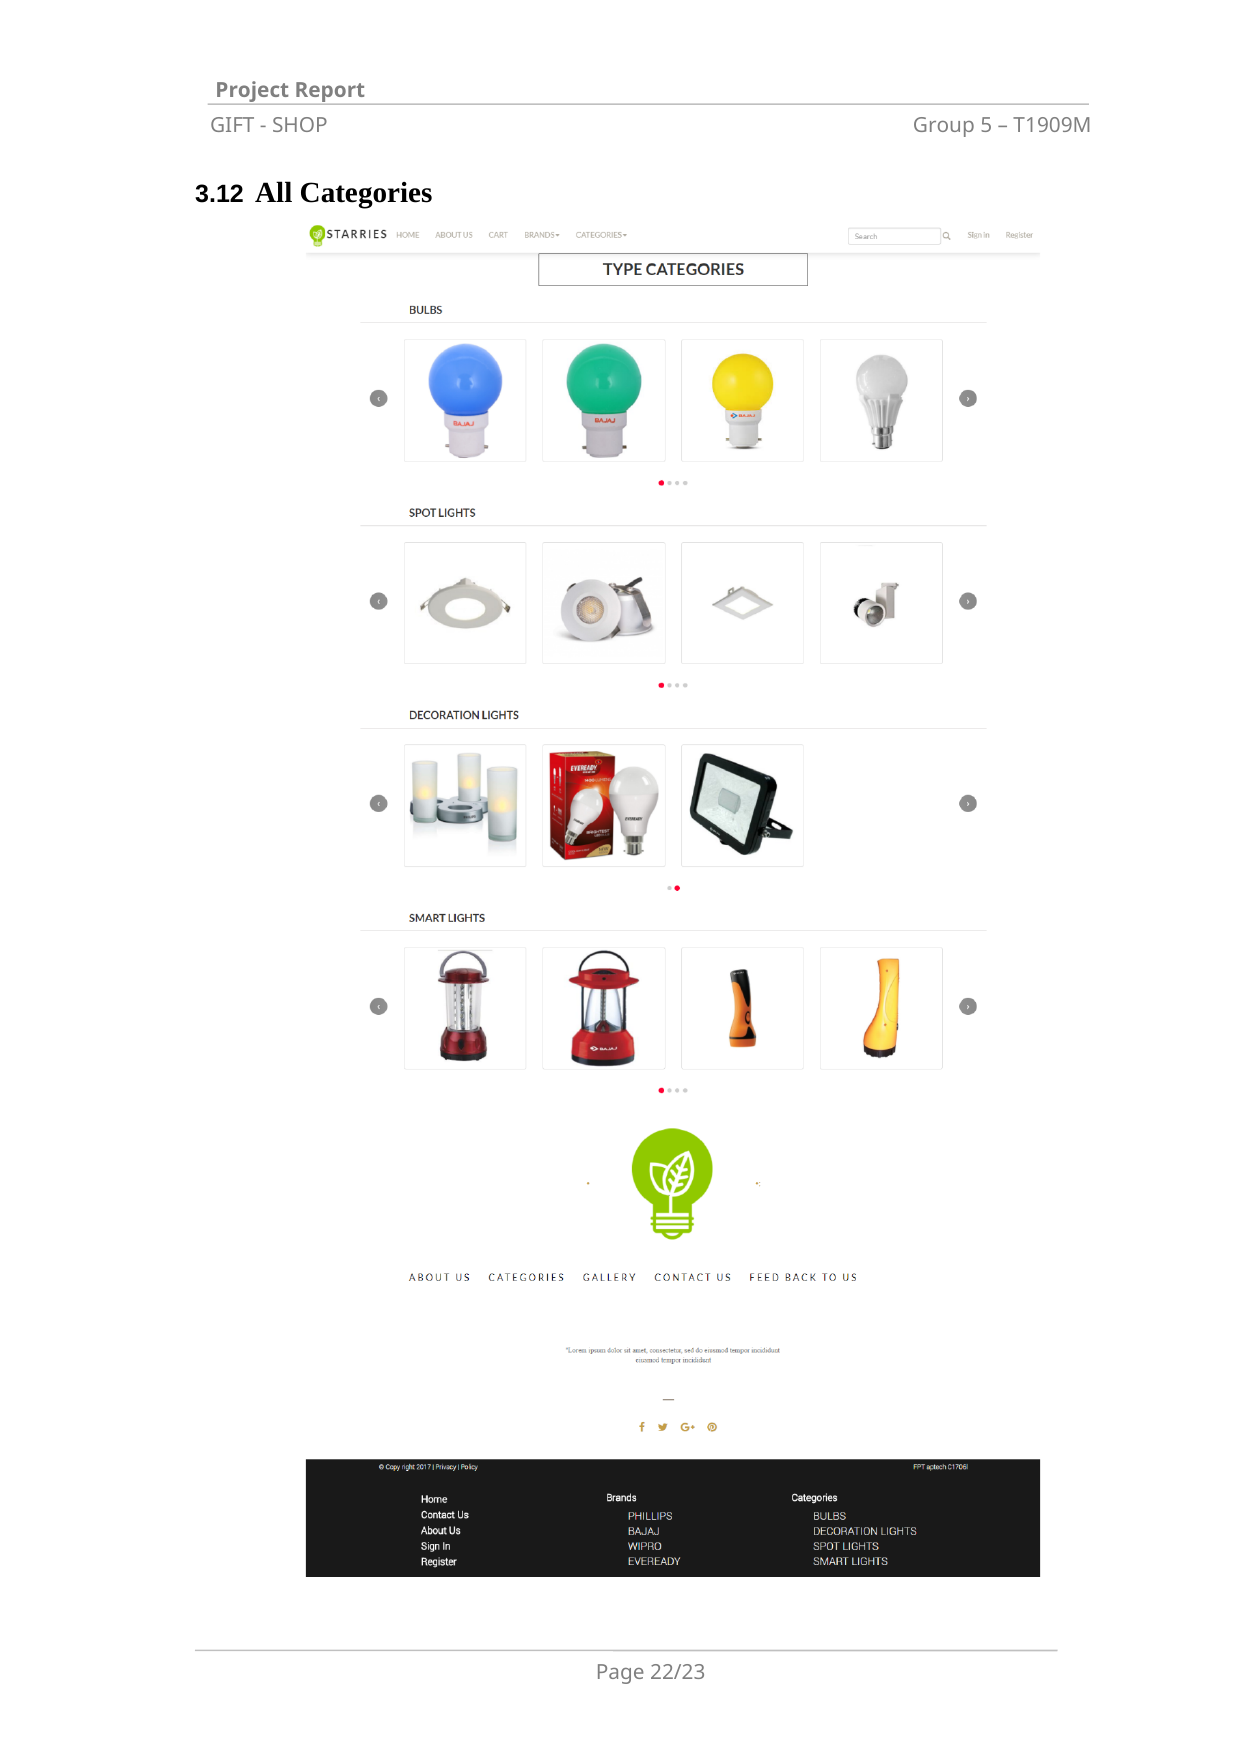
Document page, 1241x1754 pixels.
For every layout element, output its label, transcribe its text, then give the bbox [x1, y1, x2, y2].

subtitle All Categories [195, 175, 1106, 209]
picture [305, 221, 1041, 1577]
